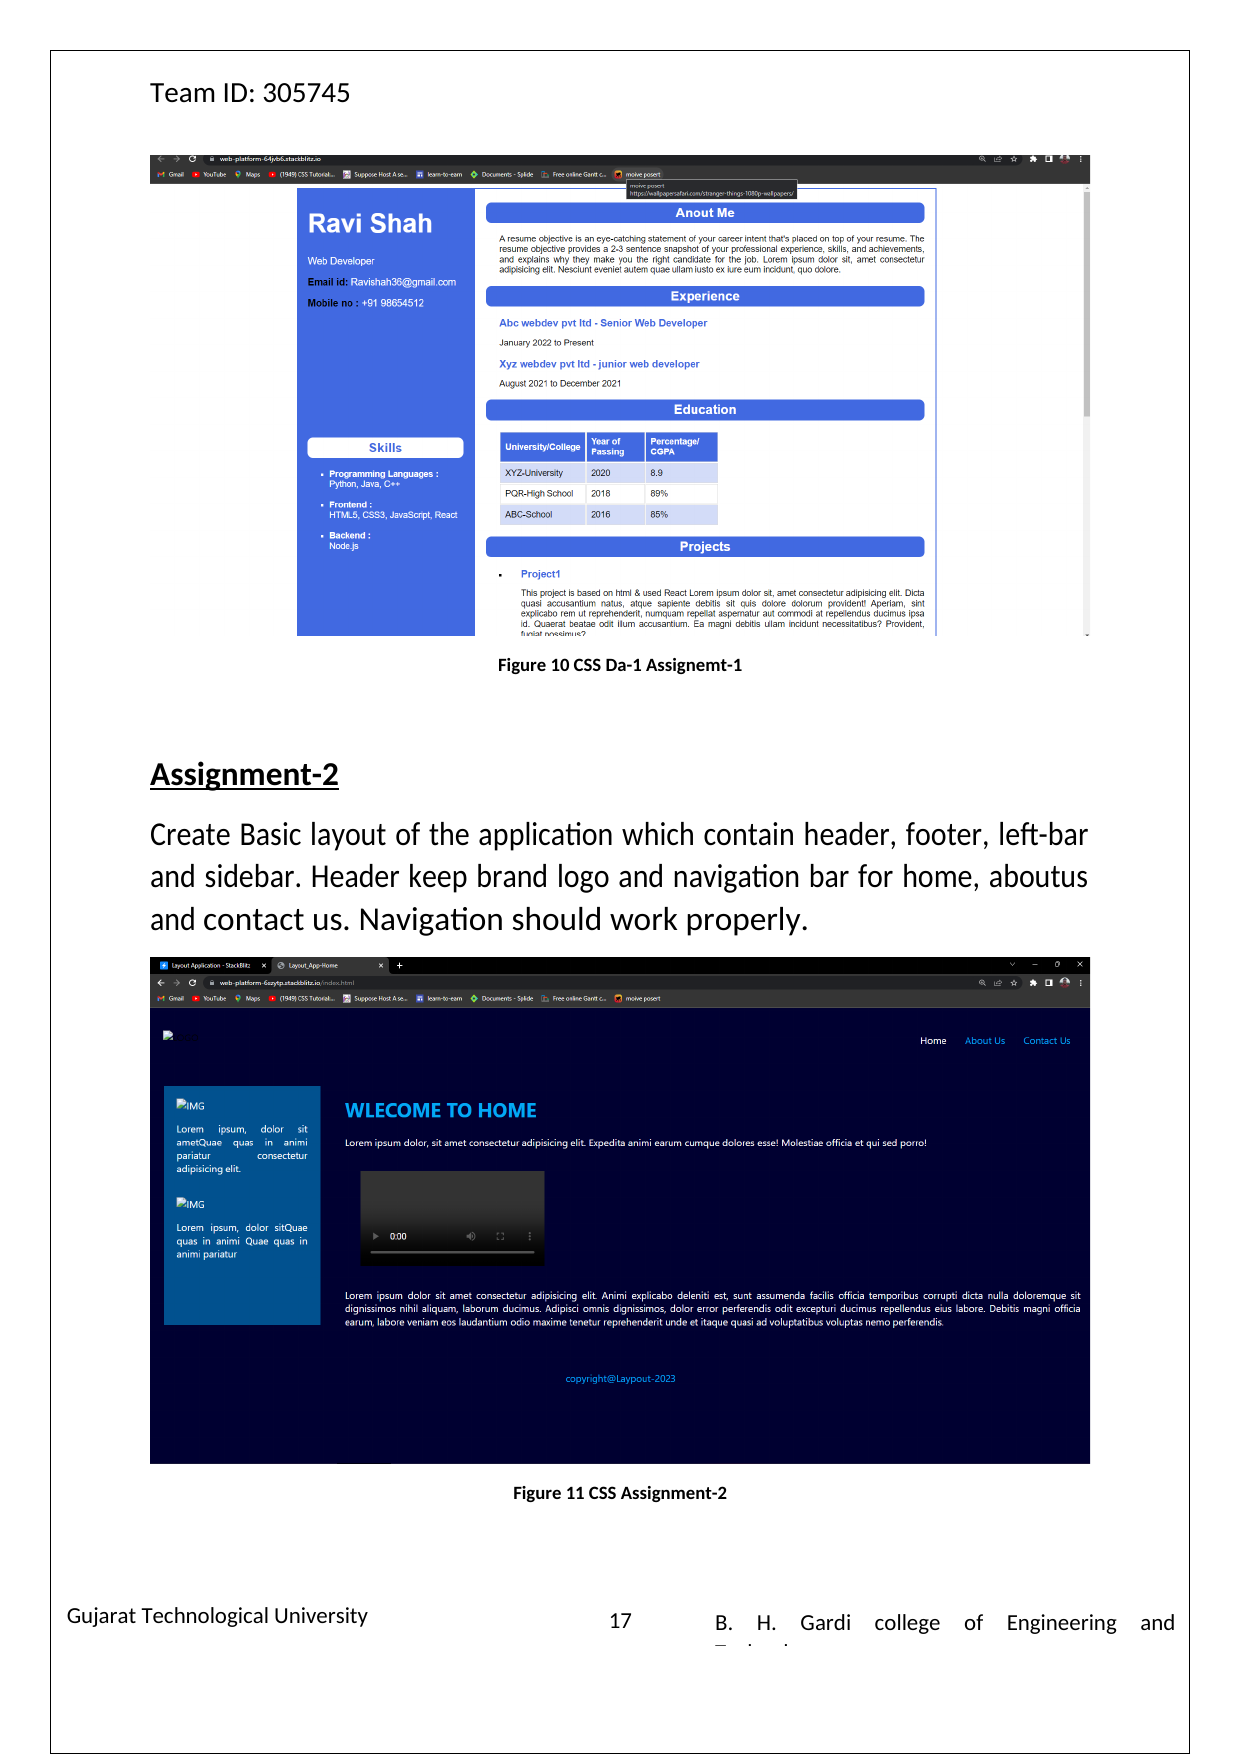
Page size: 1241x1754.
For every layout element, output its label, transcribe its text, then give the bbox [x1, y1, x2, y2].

picture [150, 155, 1091, 636]
picture [150, 957, 1091, 1464]
text Figure 11 CSS Assignment-2 [150, 1481, 1090, 1504]
text Create Basic layout of the application which contain header, footer, left-bar and sidebar. Header keep brand logo and navigation bar for home, aboutus and contact us. Navigation should work properly. [150, 813, 1090, 939]
text Figure 10 CSS Da-1 Assignemt-1 [150, 653, 1090, 676]
text Assignment-2 [150, 753, 1090, 794]
